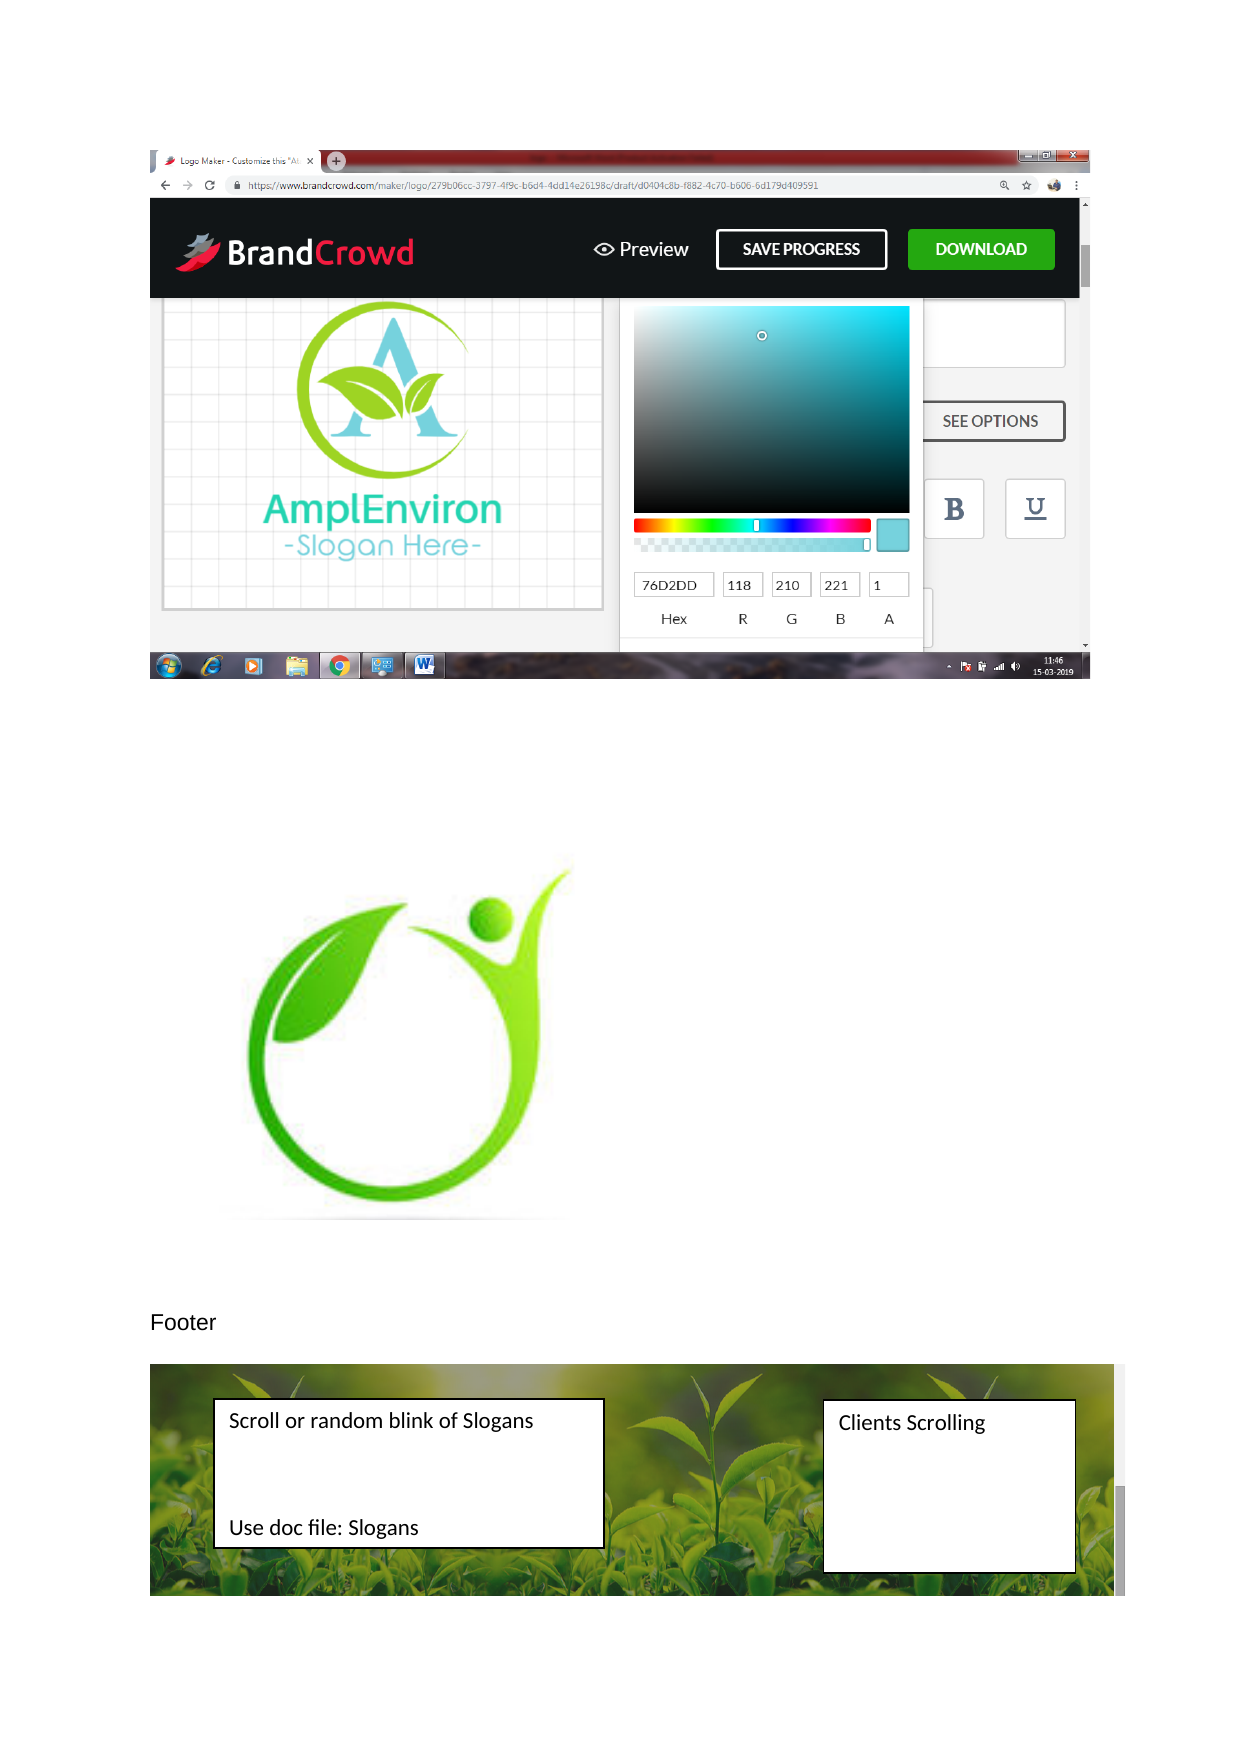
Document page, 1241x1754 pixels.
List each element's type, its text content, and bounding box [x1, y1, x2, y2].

picture [150, 1364, 1125, 1596]
picture [150, 150, 1091, 679]
picture [150, 829, 615, 1220]
text Footer [150, 1308, 1090, 1335]
